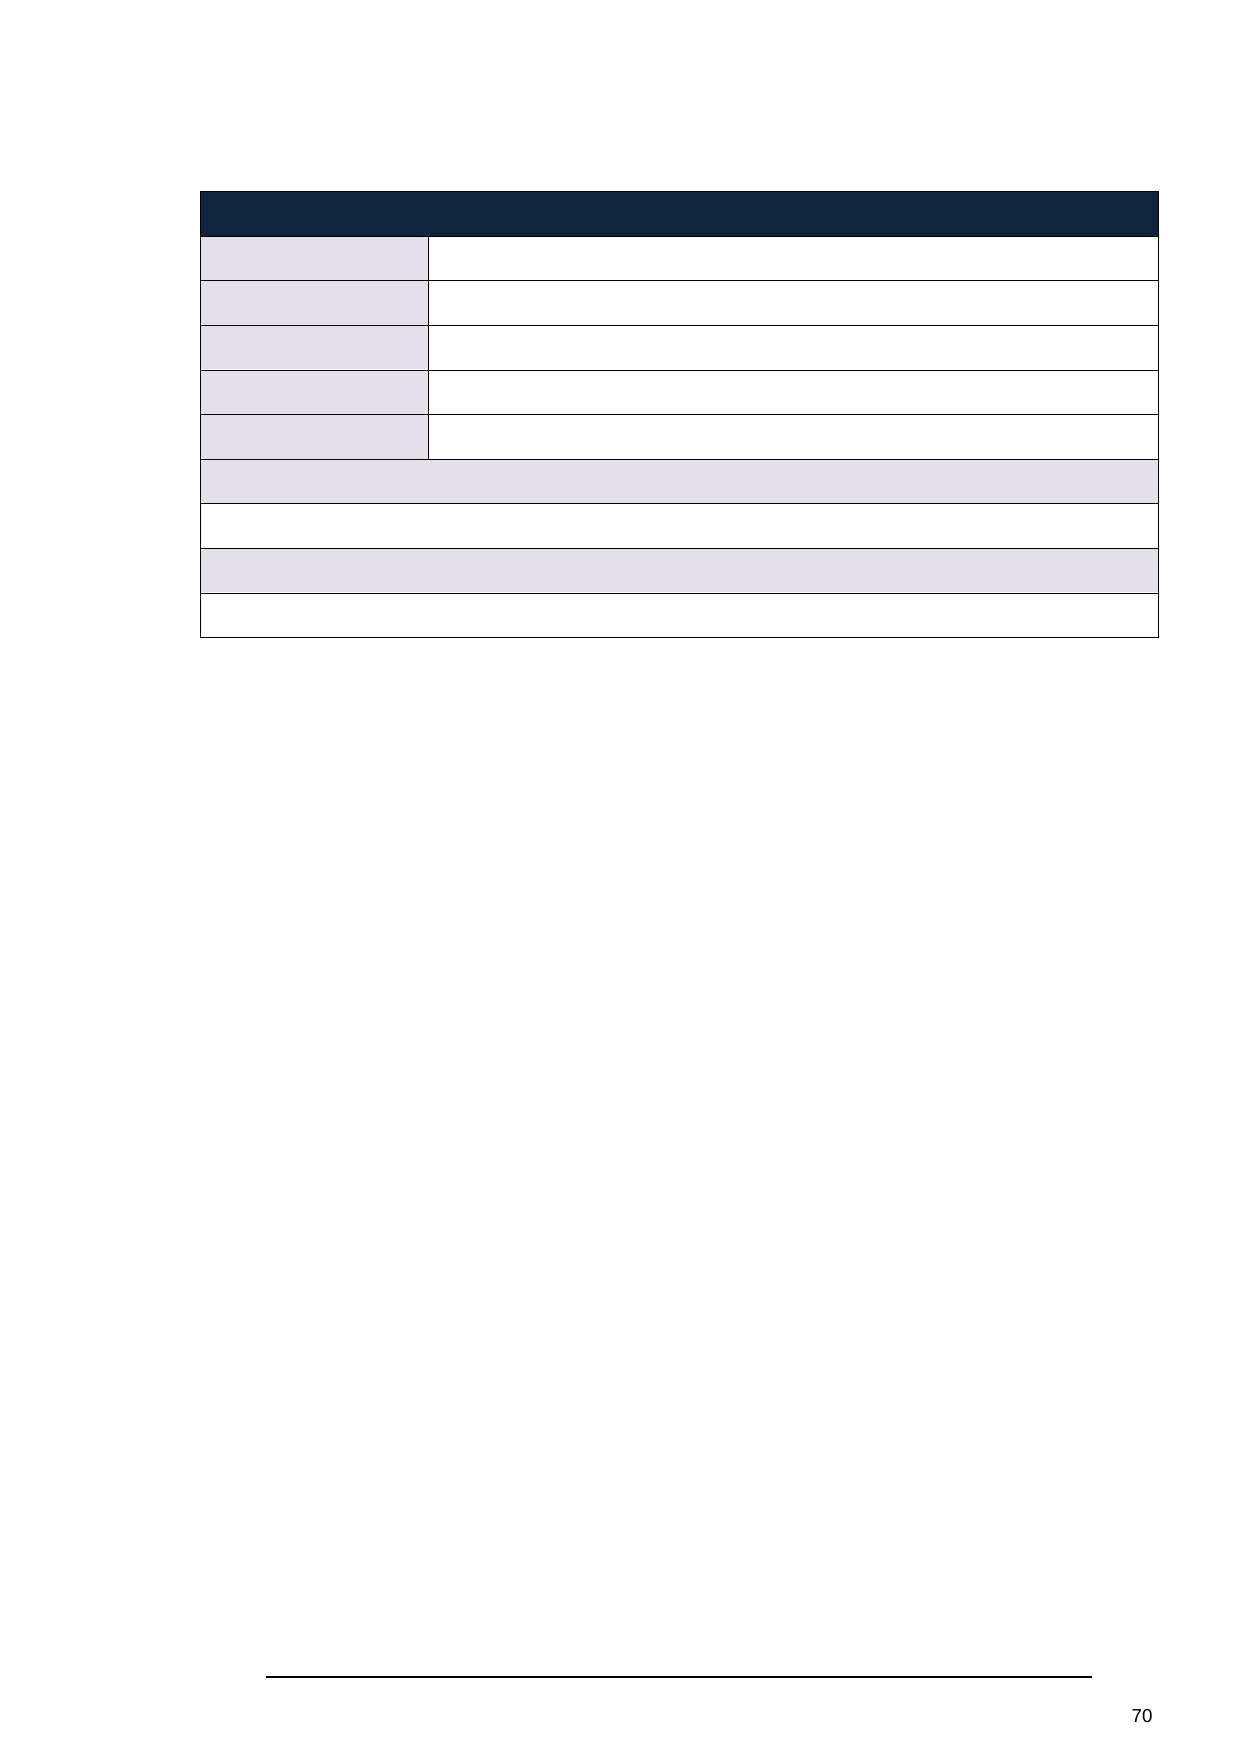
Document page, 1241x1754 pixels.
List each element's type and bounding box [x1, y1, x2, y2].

table_header [201, 192, 1158, 236]
table_cell [201, 326, 428, 369]
table_cell [201, 415, 428, 459]
table_cell [201, 549, 1158, 592]
table_cell [201, 281, 428, 325]
table_cell [201, 594, 1158, 637]
table_cell [429, 326, 1158, 369]
table_cell [429, 237, 1158, 280]
table_cell [429, 281, 1158, 325]
table_cell [429, 415, 1158, 459]
table_cell [201, 460, 1158, 503]
table_cell [429, 371, 1158, 414]
table_cell [201, 504, 1158, 548]
table_cell [201, 237, 428, 280]
table_cell [201, 371, 428, 414]
